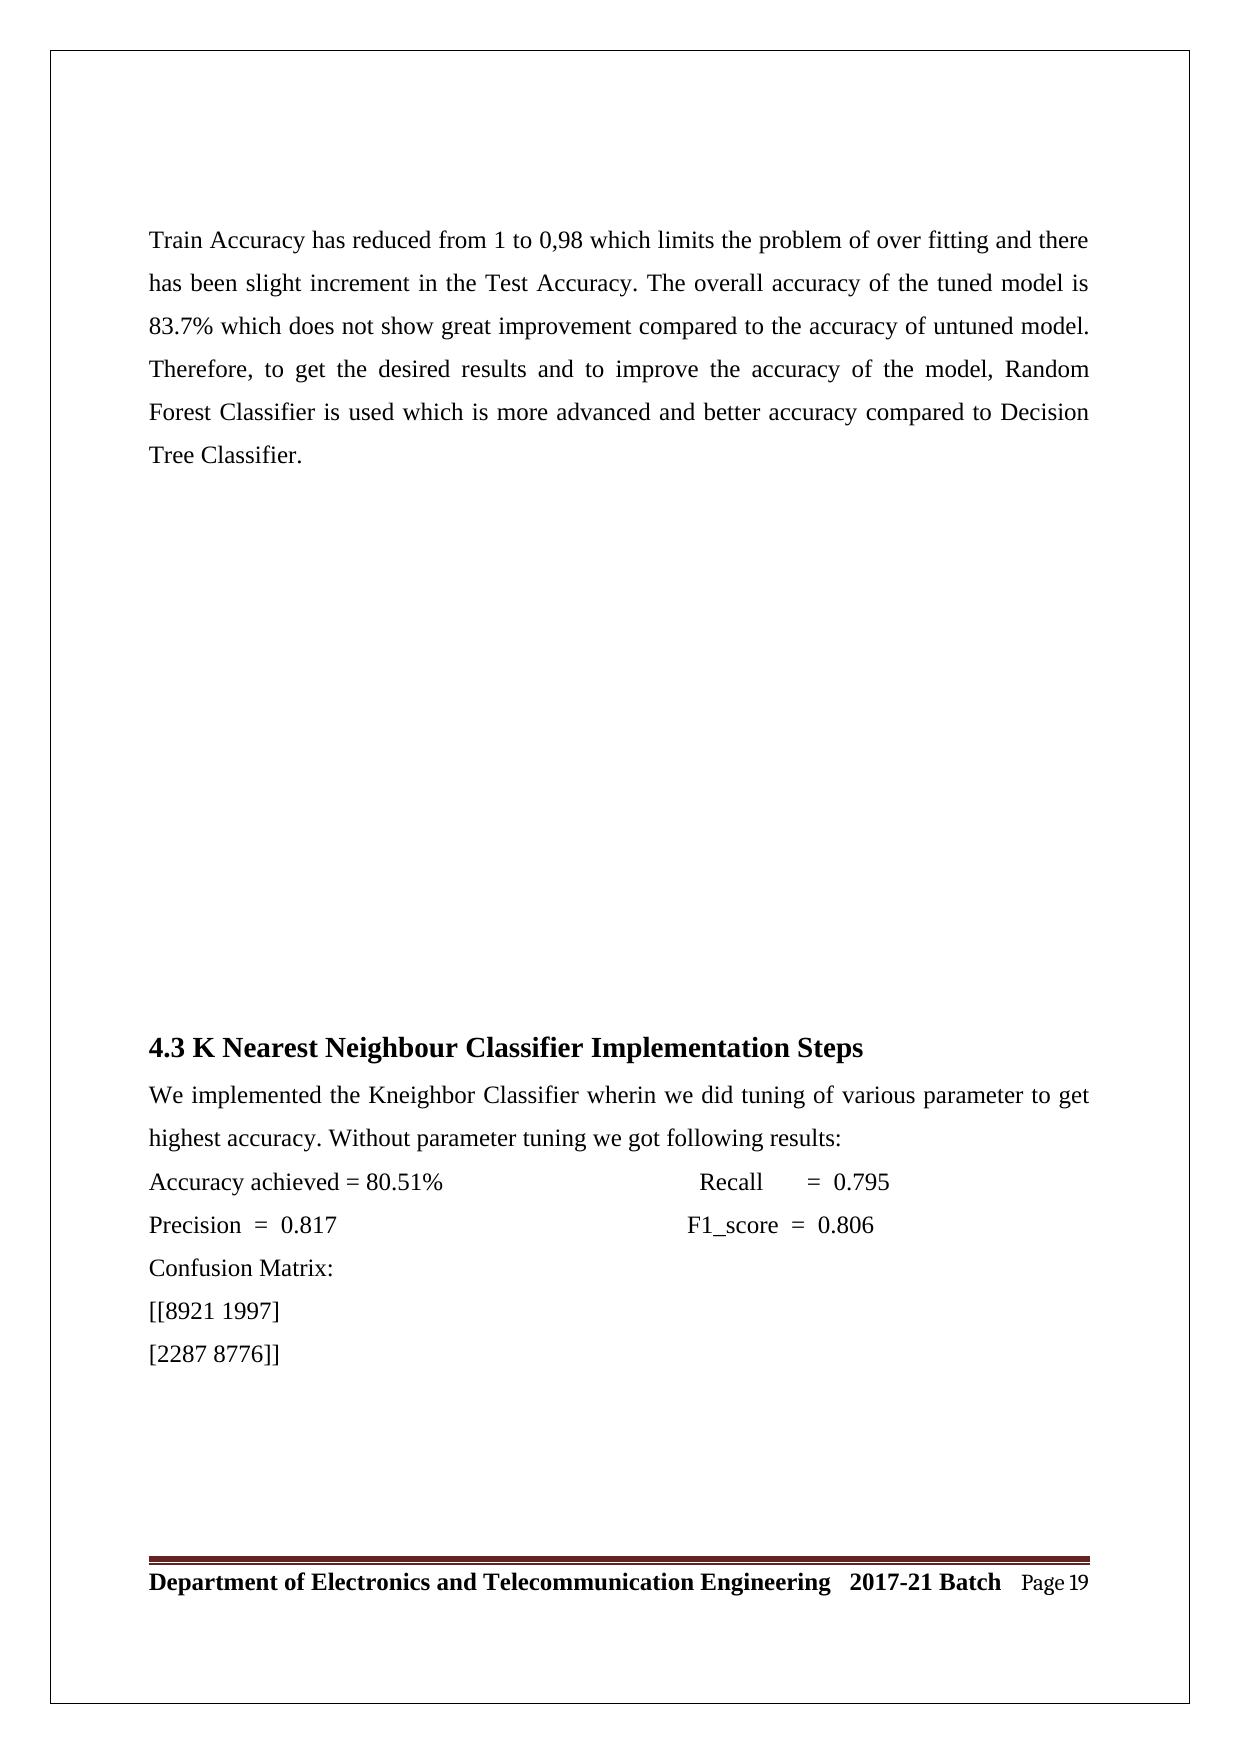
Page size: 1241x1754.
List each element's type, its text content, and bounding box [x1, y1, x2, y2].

text We implemented the Kneighbor Classifier wherin we did tuning of various parameter to get highest accuracy. Without parameter tuning we got following results: [148, 1080, 1090, 1152]
text Train Accuracy has reduced from 1 to 0,98 which limits the problem of over fitting and there has been slight increment in the Test Accuracy. The overall accuracy of the tuned model is 83.7% which does not show great improvement compared to the accuracy of untuned model. Therefore, to get the desired results and to improve the accuracy of the model, Random Forest Classifier is used which is more advanced and better accuracy compared to Decision Tree Classifier. [148, 225, 1090, 469]
text [[8921 1997] [148, 1296, 1090, 1325]
text Confusion Matrix: [148, 1253, 1090, 1282]
text Precision = 0.817 F1_score = 0.806 [148, 1210, 1090, 1238]
text [2287 8776]] [148, 1339, 1090, 1368]
text 4.3 K Nearest Neighbour Classifier Implementation Steps [148, 1030, 1090, 1063]
text Accuracy achieved = 80.51% Recall = 0.795 [148, 1167, 1090, 1195]
